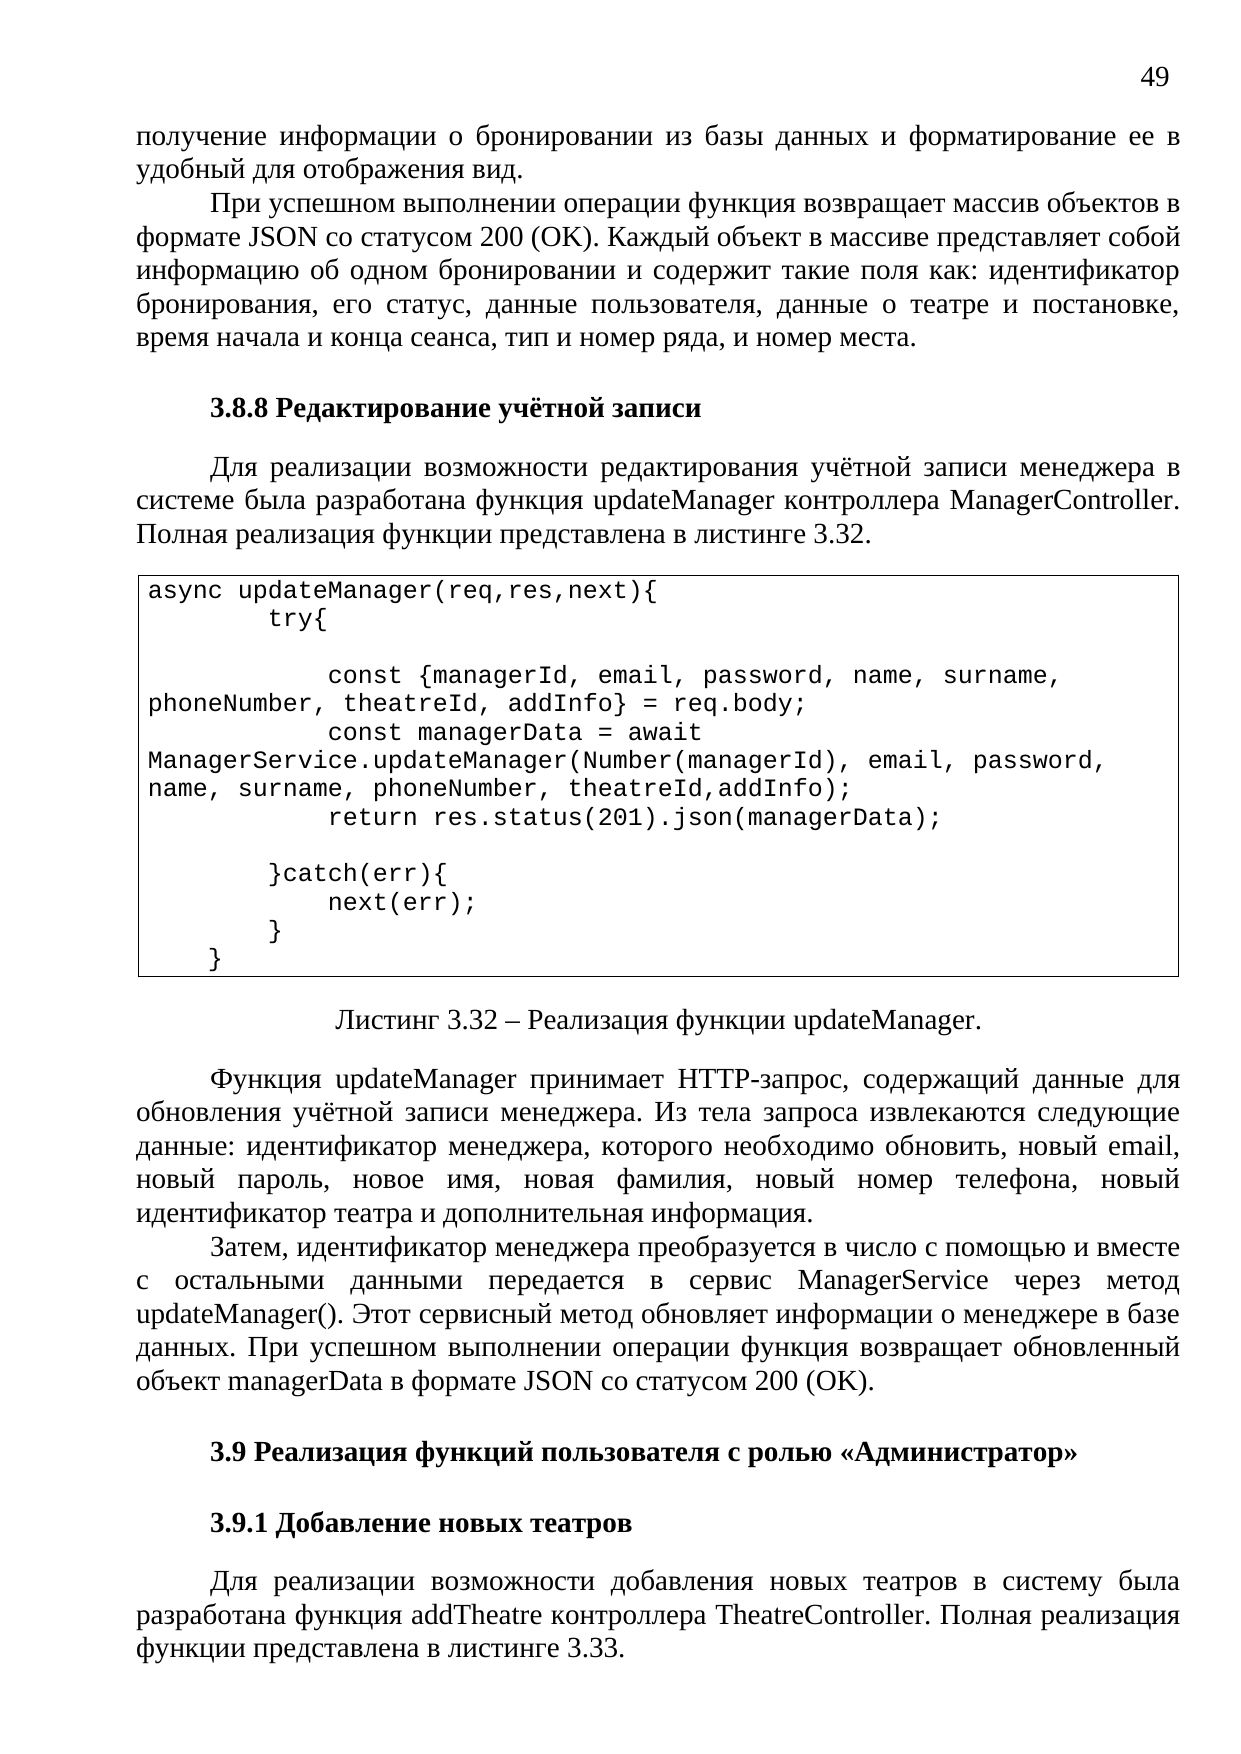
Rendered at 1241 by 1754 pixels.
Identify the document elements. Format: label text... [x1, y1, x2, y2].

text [136, 118, 1181, 185]
text } [139, 943, 1178, 976]
text next(err); [139, 886, 1178, 914]
text Функция updateManager принимает HTTP-запрос, содержащий данные для обновления учётной записи менеджера. Из тела запроса извлекаются следующие данные: идентификатор менеджера, которого необходимо обновить, новый email, новый пароль, новое имя, новая фамилия, новый номер телефона, новый идентификатор театра и дополнительная информация. [136, 1061, 1181, 1229]
text Для реализации возможности добавления новых театров в систему была разработана функция addTheatre контроллера TheatreController. Полная реализация функции представлена в листинге 3.33. [136, 1563, 1181, 1664]
text } [139, 914, 1178, 943]
text Для реализации возможности редактирования учётной записи менеджера в системе была разработана функция updateManager контроллера ManagerController. Полная реализация функции представлена в листинге 3.32. [136, 449, 1181, 549]
text Затем, идентификатор менеджера преобразуется в число с помощью и вместе с остальными данными передается в сервис ManagerService через метод updateManager(). Этот сервисный метод обновляет информации о менеджере в базе данных. При успешном выполнении операции функция возвращает обновленный объект managerData в формате JSON со статусом 200 (OK). [136, 1229, 1181, 1396]
text При успешном выполнении операции функция возвращает массив объектов в формате JSON со статусом 200 (OK). Каждый объект в массиве представляет собой информацию об одном бронировании и содержит такие поля как: идентификатор бронирования, его статус, данные пользователя, данные о театре и постановке, время начала и конца сеанса, тип и номер ряда, и номер места. [136, 185, 1181, 353]
text Листинг 3.32 – Реализация функции updateManager. [136, 1002, 1181, 1036]
text async updateManager(req,res,next){ [139, 576, 1178, 603]
text 3.9 Реализация функций пользователя с ролью «Администратор» [136, 1434, 1181, 1467]
text 3.8.8 Редактирование учётной записи [136, 390, 1181, 424]
text const managerData = await ManagerService.updateManager(Number(managerId), email, password, name, surname, phoneNumber, theatreId,addInfo); [139, 716, 1178, 801]
text }catch(err){ [139, 858, 1178, 886]
text 3.9.1 Добавление новых театров [136, 1505, 1181, 1538]
text try{ [139, 603, 1178, 634]
text const {managerId, email, password, name, surname, phoneNumber, theatreId, addInfo} = req.body; [139, 659, 1178, 716]
text return res.status(201).json(managerData); [139, 801, 1178, 833]
